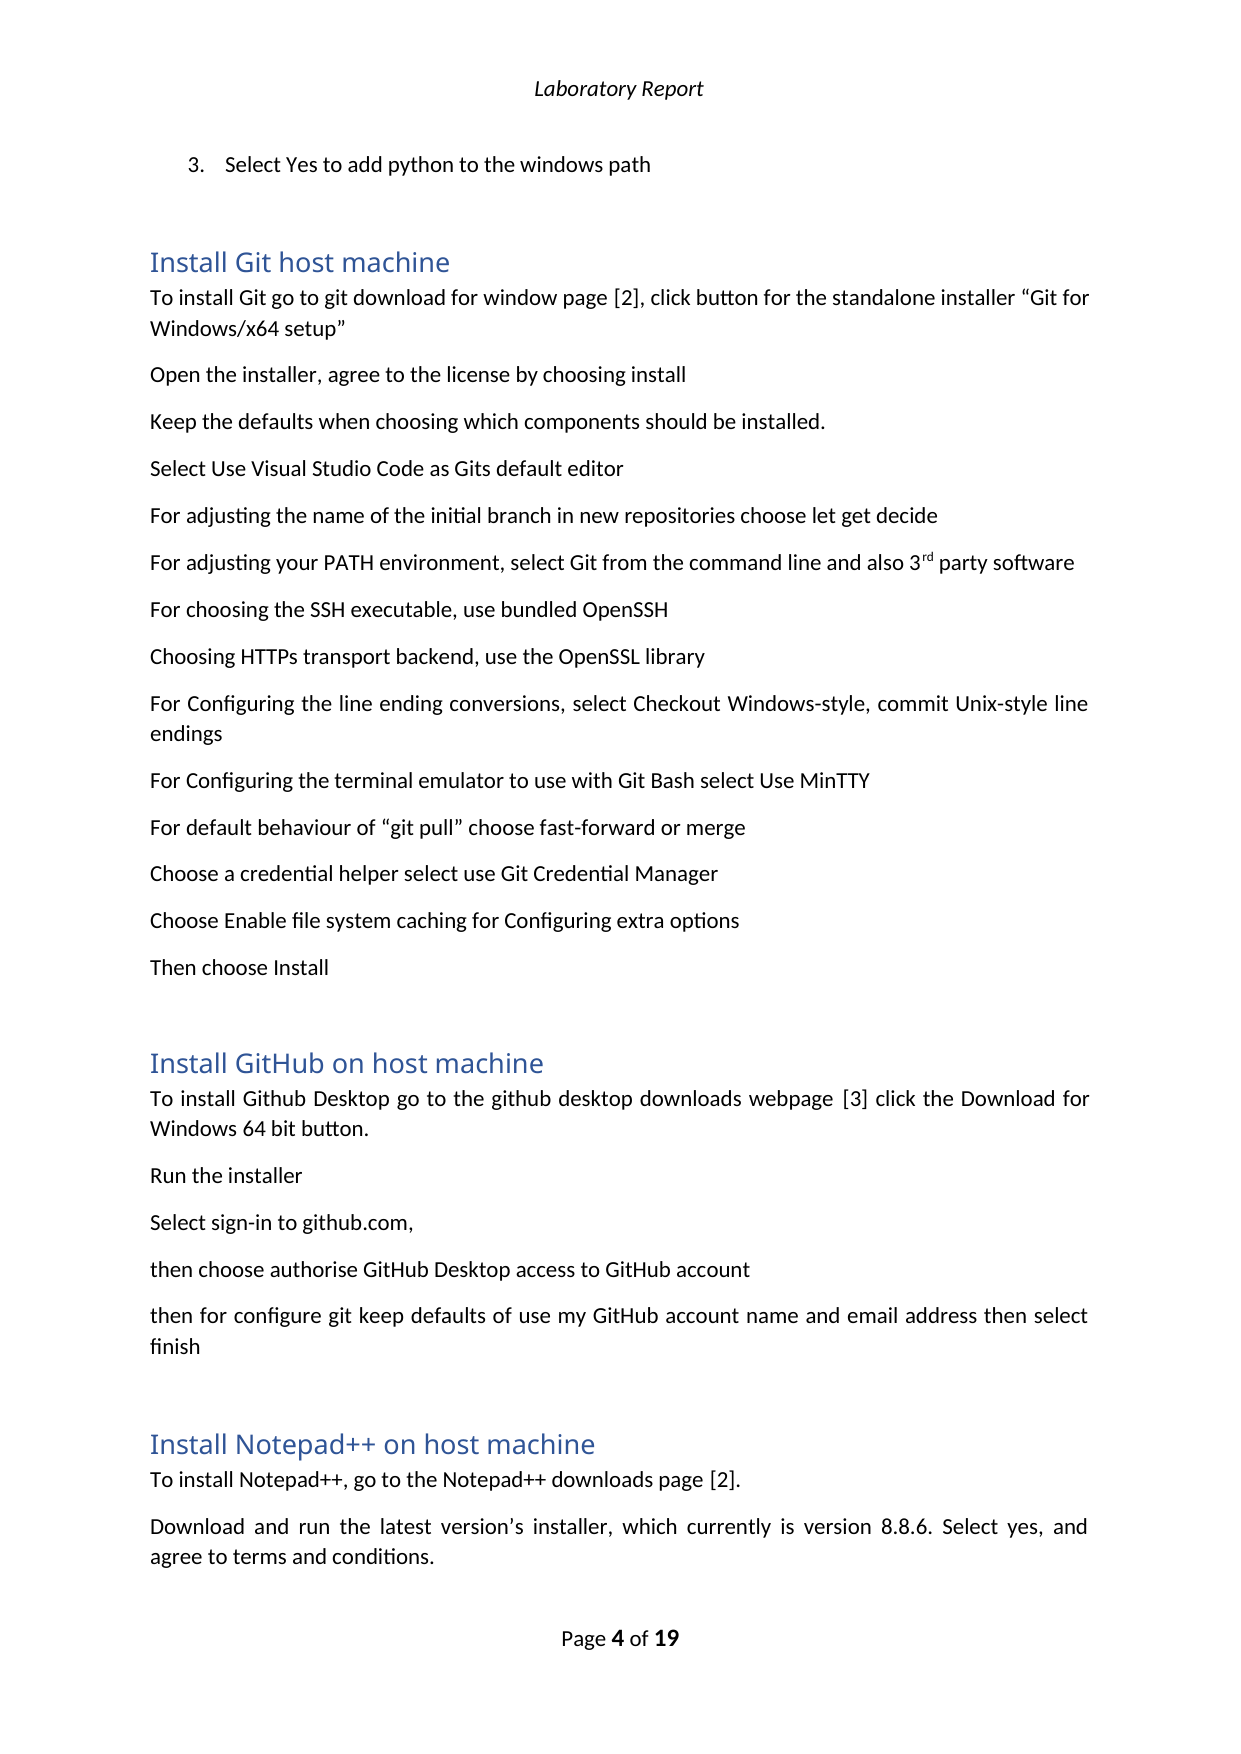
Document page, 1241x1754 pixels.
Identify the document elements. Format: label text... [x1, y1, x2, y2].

subtitle Install GitHub on host machine [150, 1044, 1090, 1081]
text For default behaviour of “git pull” choose fast-forward or merge [150, 813, 1090, 841]
text To install Git go to git download for window page , click button for the standalone installer “Git for Windows/x64 setup” [150, 283, 1090, 342]
text Then choose Install [150, 953, 1090, 981]
text For Configuring the terminal emulator to use with Git Bash select Use MinTTY [150, 766, 1090, 794]
text then choose authorise GitHub Desktop access to GitHub account [150, 1255, 1090, 1283]
text Choose Enable file system caching for Configuring extra options [150, 906, 1090, 934]
text For adjusting the name of the initial branch in new repositories choose let get decide [150, 501, 1090, 529]
text Select Use Visual Studio Code as Gits default editor [150, 454, 1090, 482]
text Choosing HTTPs transport backend, use the OpenSSL library [150, 642, 1090, 670]
text For choosing the SSH executable, use bundled OpenSSH [150, 595, 1090, 623]
list Select Yes to add python to the windows path [187, 150, 1090, 178]
text Run the installer [150, 1161, 1090, 1189]
text Keep the defaults when choosing which components should be installed. [150, 407, 1090, 436]
text For Configuring the line ending conversions, select Checkout Windows-style, commit Unix-style line endings [150, 689, 1090, 747]
text Select sign-in to github.com, [150, 1208, 1090, 1236]
text then for configure git keep defaults of use my GitHub account name and email address then select finish [150, 1302, 1090, 1360]
text Choose a credential helper select use Git Credential Manager [150, 859, 1090, 888]
subtitle Install Notepad++ on host machine [150, 1426, 1090, 1462]
text To install Github Desktop go to the github desktop downloads webpage click the Download for Windows 64 bit button. [150, 1084, 1090, 1142]
subtitle Install Git host machine [150, 244, 1090, 281]
text To install Notepad++, go to the Notepad++ downloads page . [150, 1465, 1090, 1493]
text For adjusting your PATH environment, select Git from the command line and also 3rd party software [150, 548, 1090, 576]
text Download and run the latest version’s installer, which currently is version 8.8.6. Select yes, and agree to terms and conditions. [150, 1512, 1090, 1571]
text Open the installer, agree to the license by choosing install [150, 361, 1090, 389]
